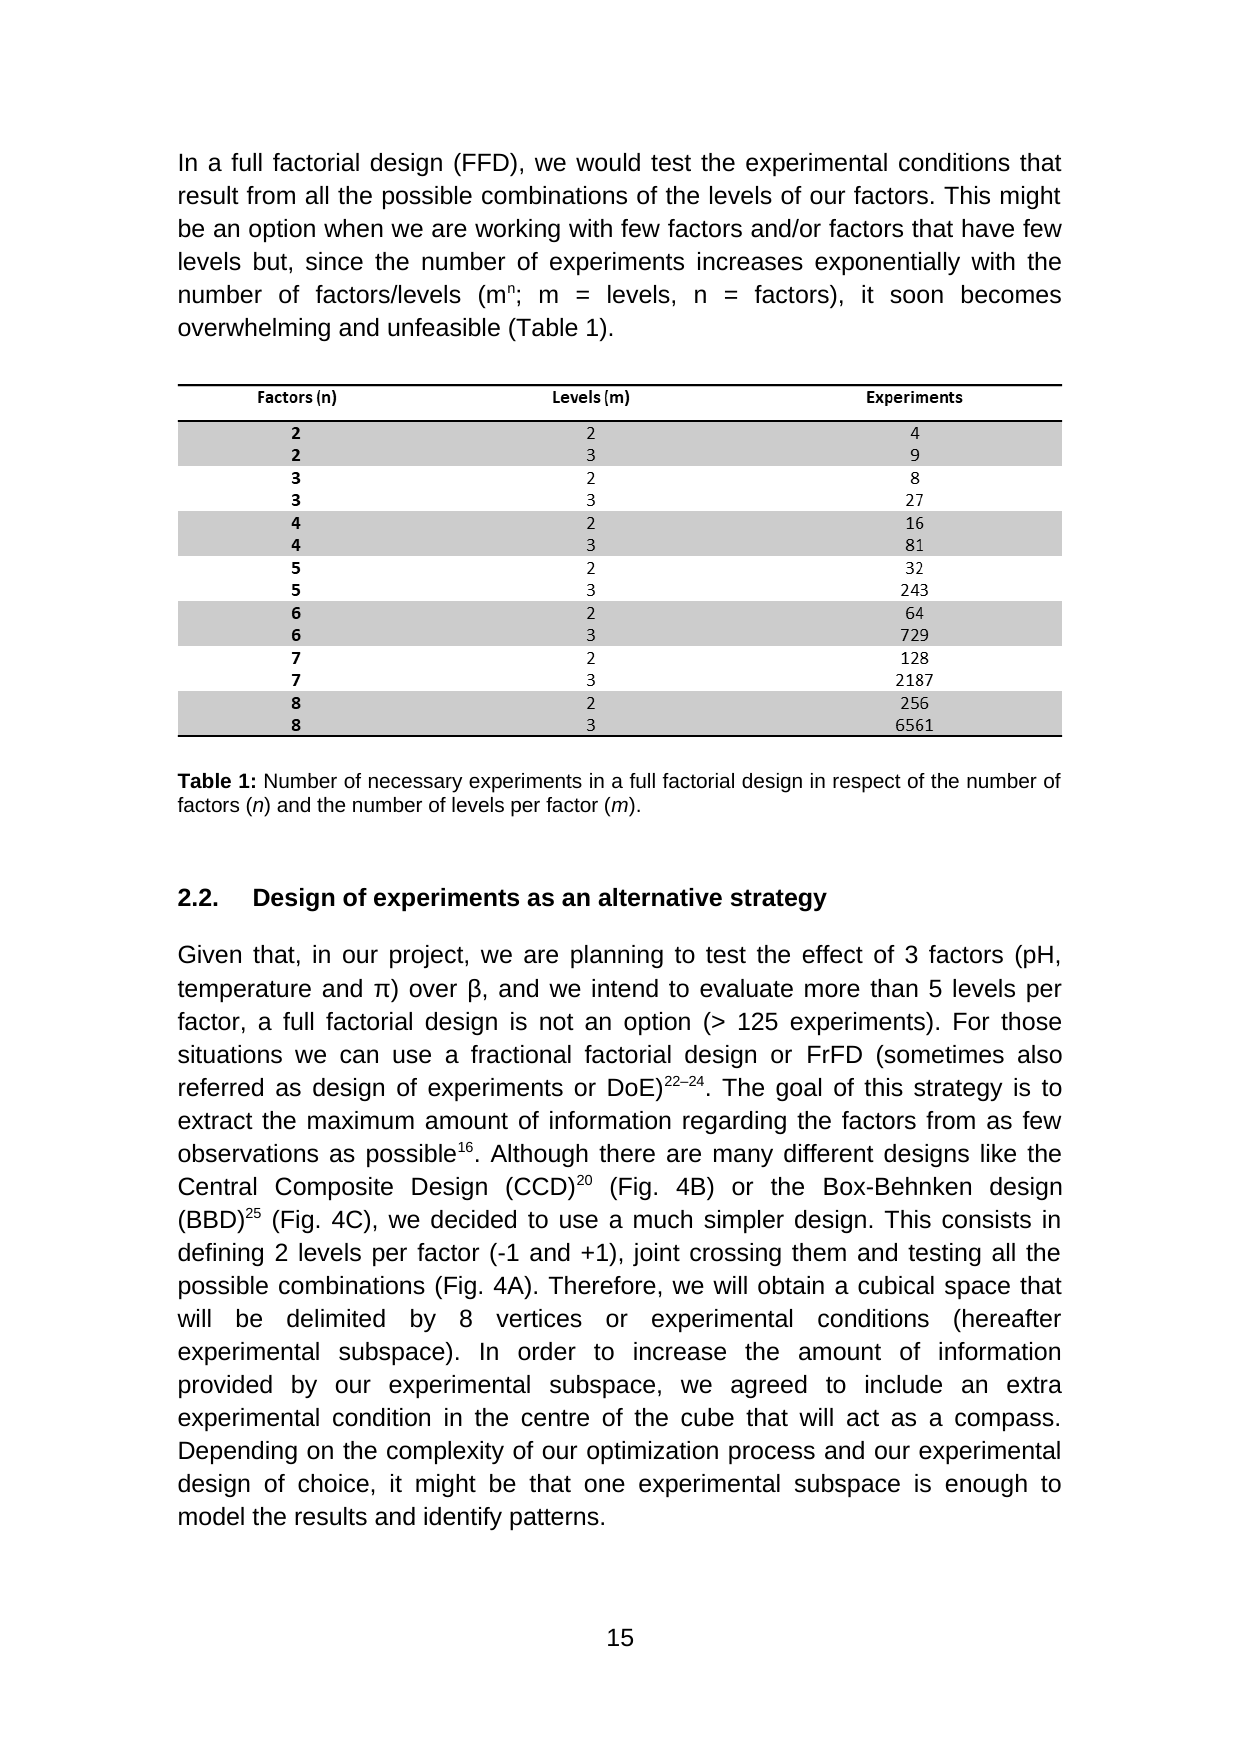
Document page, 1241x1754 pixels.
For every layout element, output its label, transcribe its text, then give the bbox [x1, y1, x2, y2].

subtitle Design of experiments as an alternative strategy [177, 883, 1063, 912]
text Given that, in our project, we are planning to test the effect of 3 factors (pH, temperature and π) over β, and we intend to evaluate more than 5 levels per factor, a full factorial design is not an option (> 125 experiments). For those situations we can use a fractional factorial design or FrFD (sometimes also referred as design of experiments or DoE)22–24. The goal of this strategy is to extract the maximum amount of information regarding the factors from as few observations as possible16. Although there are many different designs like the Central Composite Design (CCD)20 (Fig. 4B) or the Box-Behnken design (BBD)25 (Fig. 4C), we decided to use a much simpler design. This consists in defining 2 levels per factor (-1 and +1), joint crossing them and testing all the possible combinations (Fig. 4A). Therefore, we will obtain a cubical space that will be delimited by 8 vertices or experimental conditions (hereafter experimental subspace). In order to increase the amount of information provided by our experimental subspace, we agreed to include an extra experimental condition in the centre of the cube that will act as a compass. Depending on the complexity of our optimization process and our experimental design of choice, it might be that one experimental subspace is enough to model the results and identify patterns. [177, 941, 1063, 1531]
text Table 1: Number of necessary experiments in a full factorial design in respect of the number of factors (n) and the number of levels per factor (m). [177, 769, 1063, 817]
text In a full factorial design (FFD), we would test the experimental conditions that result from all the possible combinations of the levels of our factors. This might be an option when we are working with few factors and/or factors that have few levels but, since the number of experiments increases exponentially with the number of factors/levels (mn; m = levels, n = factors), it soon becomes overwhelming and unfeasible (Table 1). [177, 148, 1063, 342]
